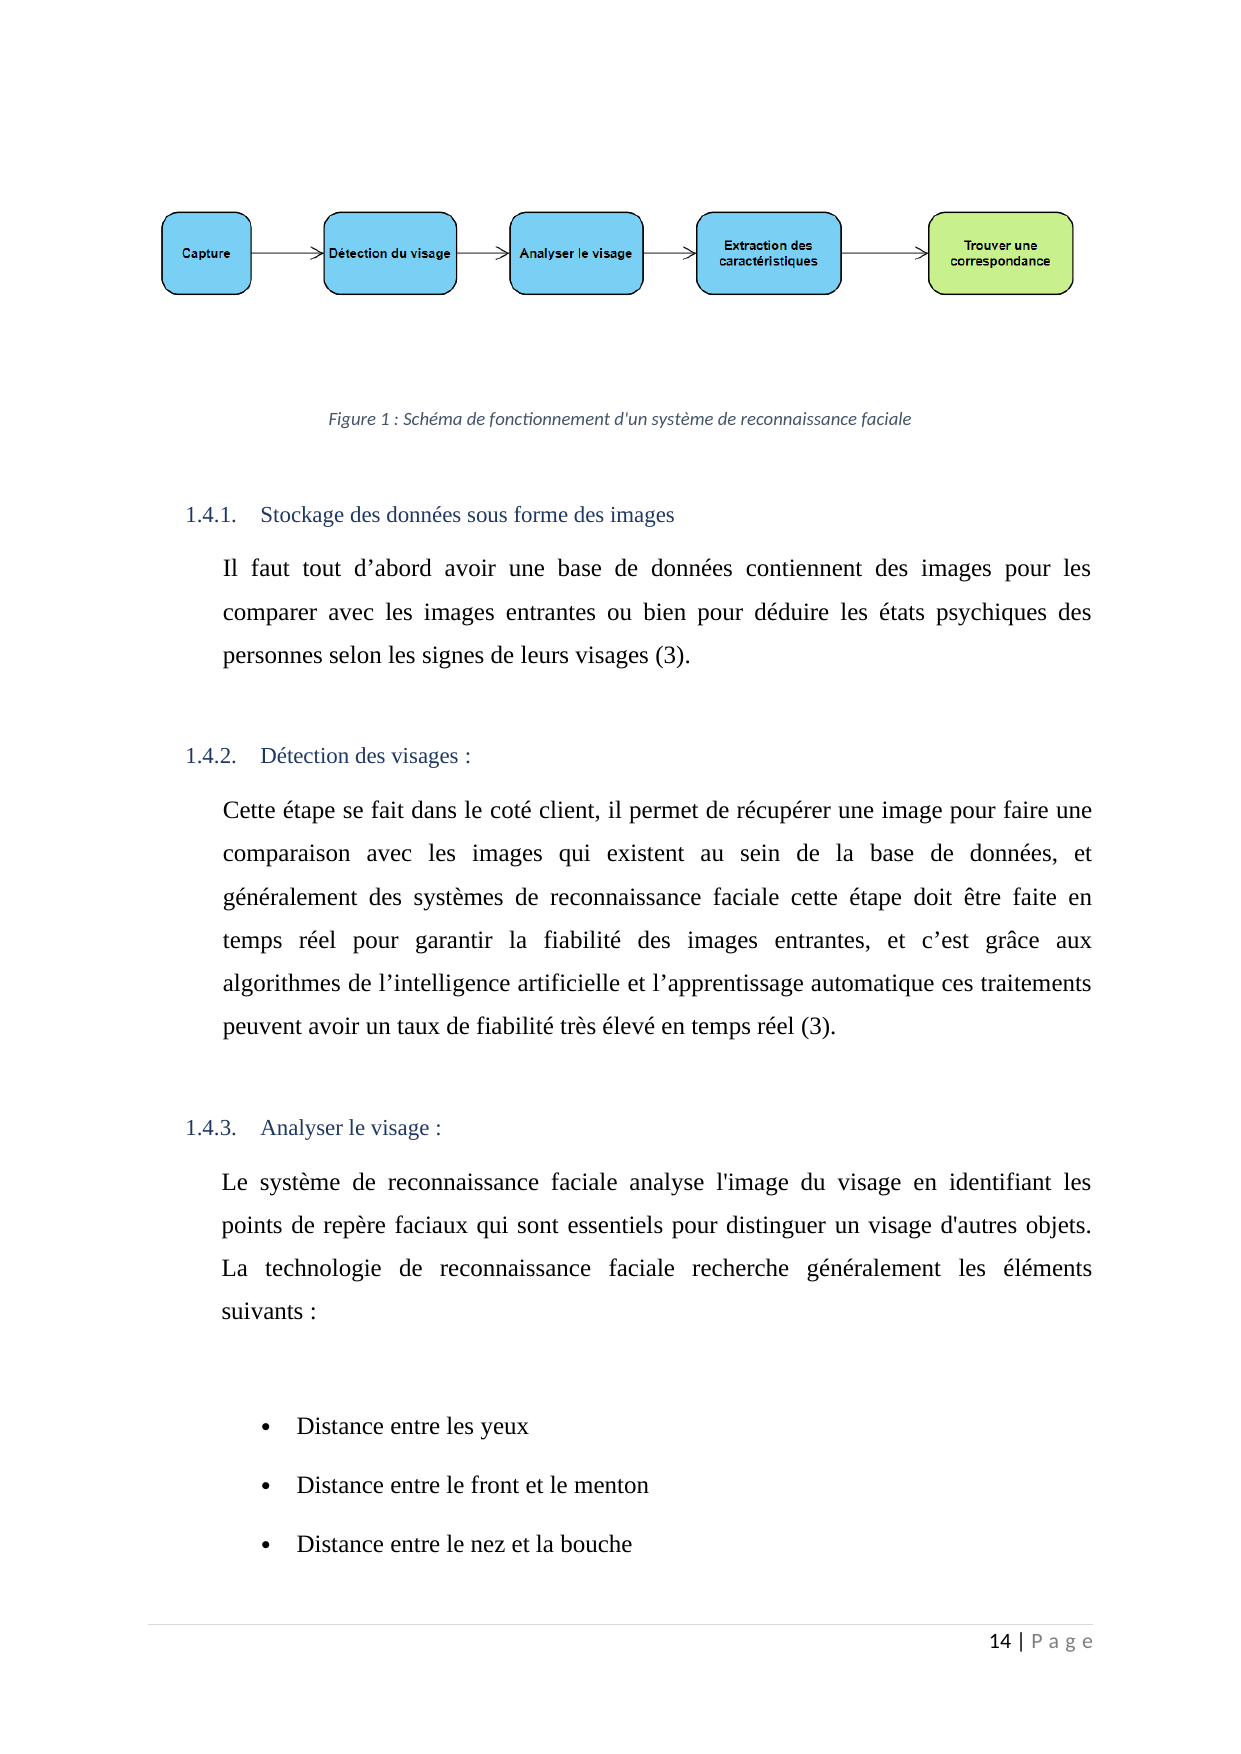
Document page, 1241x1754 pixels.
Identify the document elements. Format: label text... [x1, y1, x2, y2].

list Il faut tout d’abord avoir une base de données contiennent des images pour les comparer avec les images entrantes ou bien pour déduire les états psychiques des personnes selon les signes de leurs visages . [223, 553, 1093, 668]
list Distance entre le front et le menton [262, 1470, 1093, 1499]
picture [147, 147, 1092, 377]
list Cette étape se fait dans le coté client, il permet de récupérer une image pour faire une comparaison avec les images qui existent au sein de la base de données, et généralement des systèmes de reconnaissance faciale cette étape doit être faite en temps réel pour garantir la fiabilité des images entrantes, et c’est grâce aux algorithmes de l’intelligence artificielle et l’apprentissage automatique ces traitements peuvent avoir un taux de fiabilité très élevé en temps réel . [223, 795, 1093, 1040]
list Distance entre le nez et la bouche [262, 1529, 1093, 1558]
subtitle Analyser le visage : [185, 1114, 1093, 1140]
subtitle Détection des visages : [185, 743, 1093, 769]
text Le système de reconnaissance faciale analyse l'image du visage en identifiant les points de repère faciaux qui sont essentiels pour distinguer un visage d'autres objets. La technologie de reconnaissance faciale recherche généralement les éléments suivants : [221, 1167, 1093, 1325]
subtitle Stockage des données sous forme des images [185, 501, 1093, 527]
list Distance entre les yeux [262, 1411, 1093, 1440]
